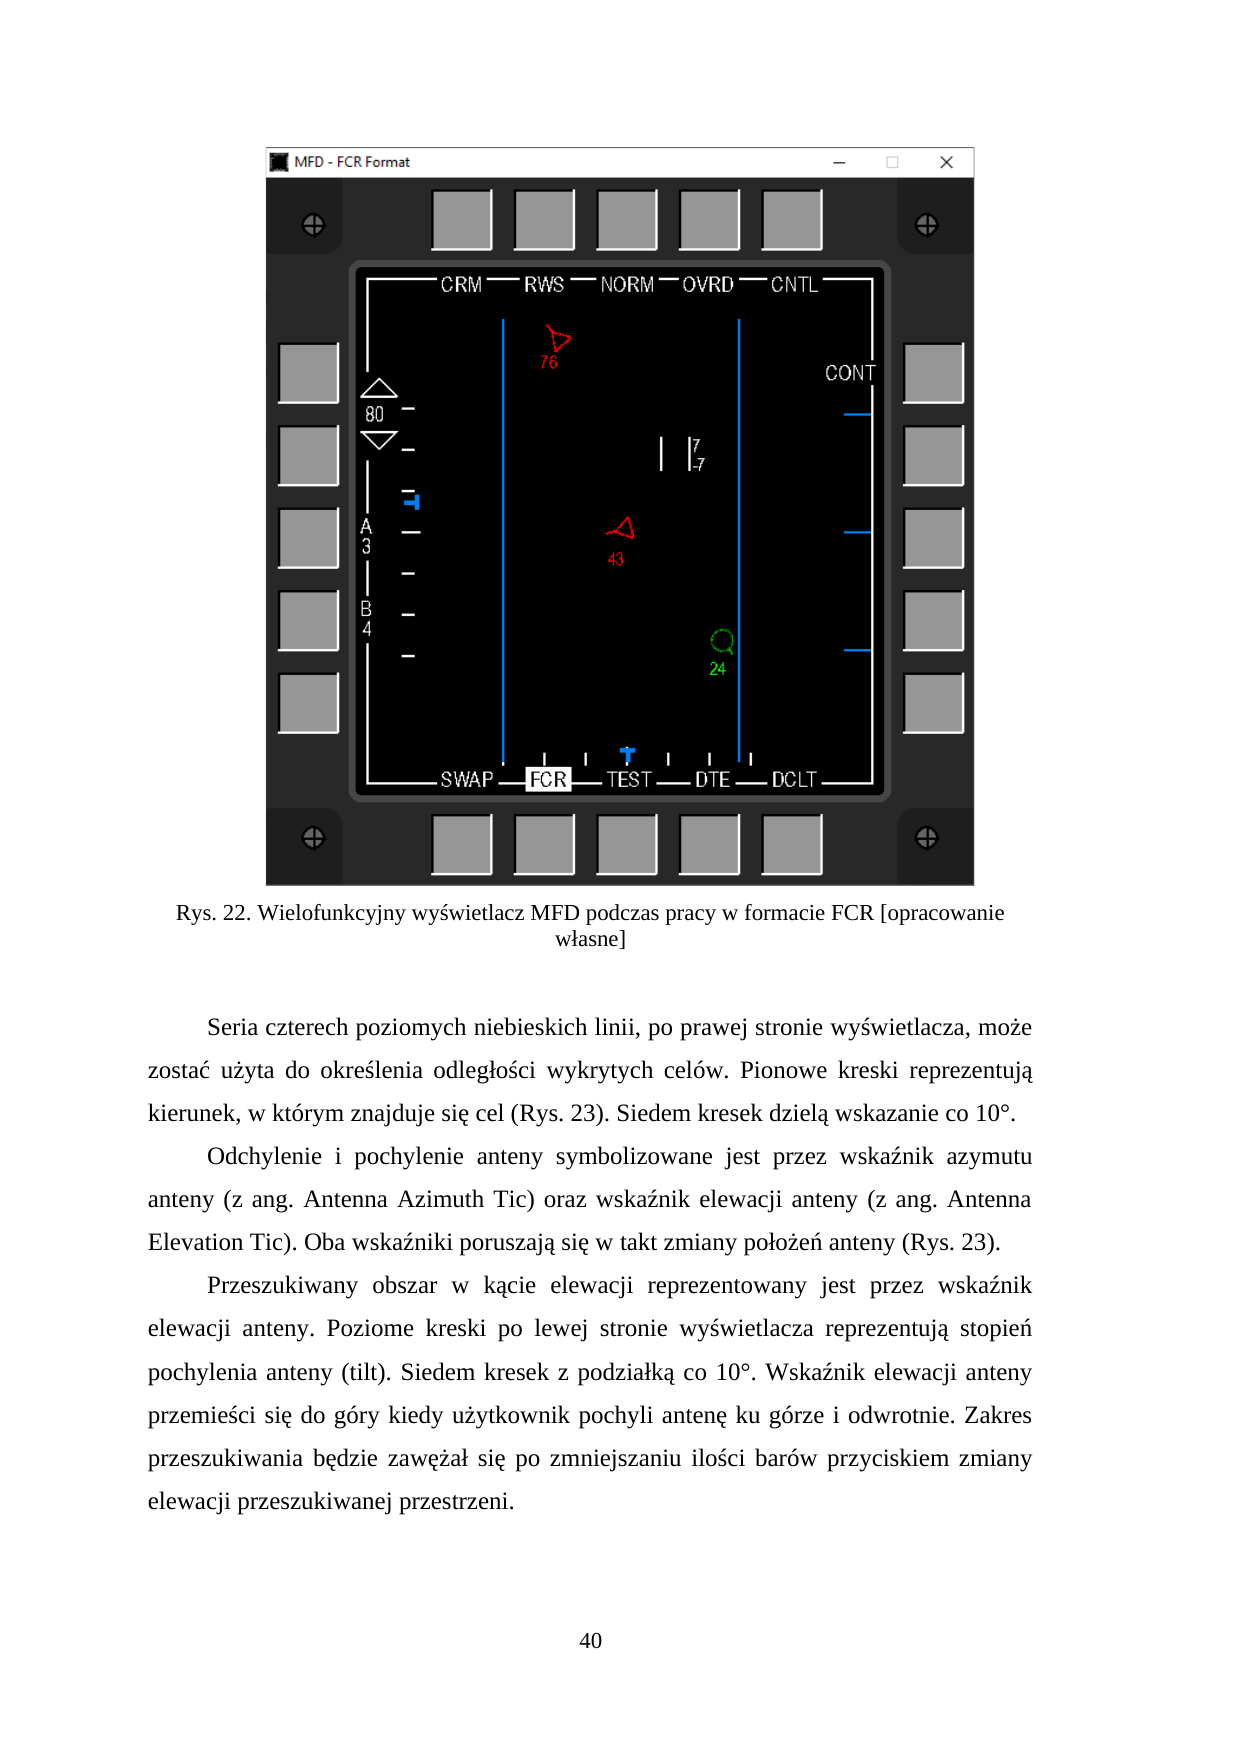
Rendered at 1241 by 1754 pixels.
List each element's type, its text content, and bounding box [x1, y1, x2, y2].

text Przeszukiwany obszar w kącie elewacji reprezentowany jest przez wskaźnik elewacji anteny. Poziome kreski po lewej stronie wyświetlacza reprezentują stopień pochylenia anteny (tilt). Siedem kresek z podziałką co 10°. Wskaźnik elewacji anteny przemieści się do góry kiedy użytkownik pochyli antenę ku górze i odwrotnie. Zakres przeszukiwania będzie zawężał się po zmniejszaniu ilości barów przyciskiem zmiany elewacji przeszukiwanej przestrzeni. [148, 1270, 1033, 1515]
picture [265, 147, 975, 886]
text Seria czterech poziomych niebieskich linii, po prawej stronie wyświetlacza, może zostać użyta do określenia odległości wykrytych celów. Pionowe kreski reprezentują kierunek, w którym znajduje się cel (Rys. 23). Siedem kresek dzielą wskazanie co 10°. [148, 1012, 1033, 1127]
text Rys. 22. Wielofunkcyjny wyświetlacz MFD podczas pracy w formacie FCR [opracowanie własne] [148, 899, 1033, 952]
text Odchylenie i pochylenie anteny symbolizowane jest przez wskaźnik azymutu anteny (z ang. Antenna Azimuth Tic) oraz wskaźnik elewacji anteny (z ang. Antenna Elevation Tic). Oba wskaźniki poruszają się w takt zmiany położeń anteny (Rys. 23). [148, 1141, 1033, 1256]
